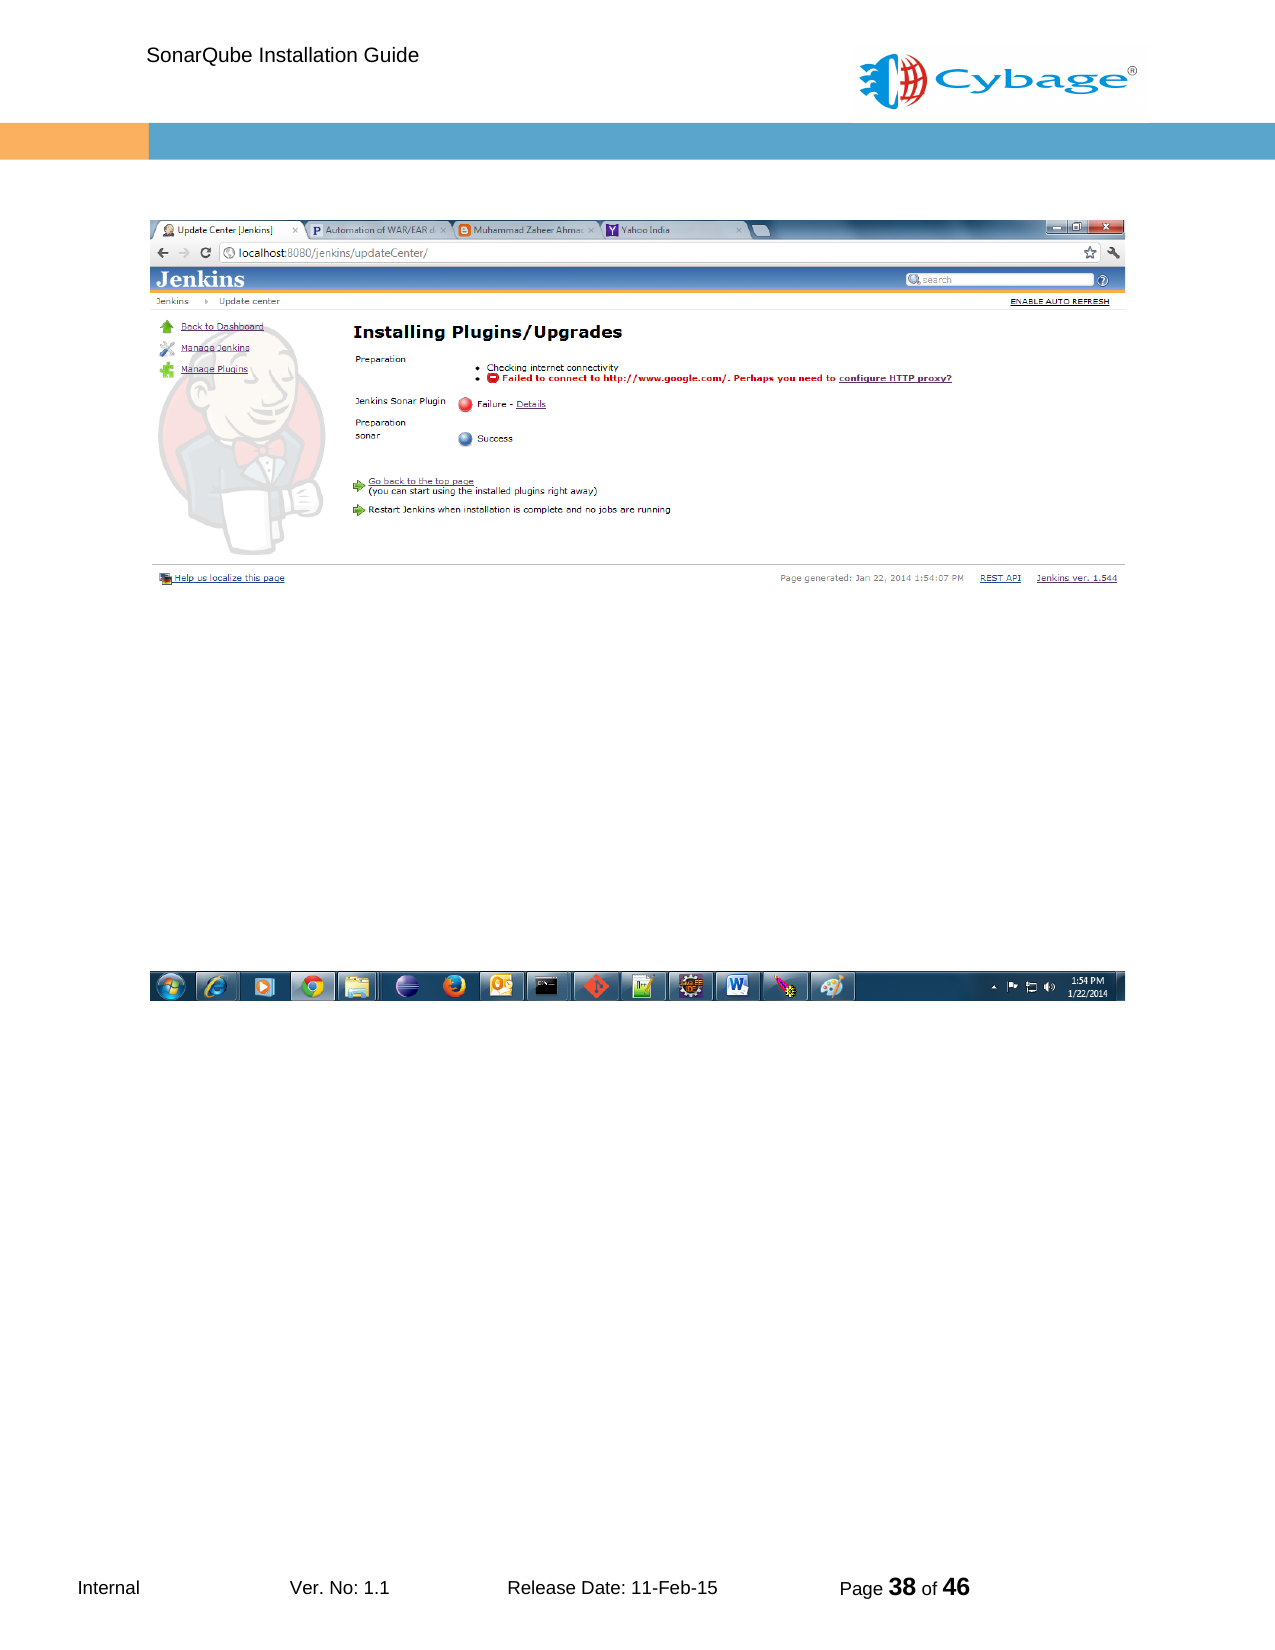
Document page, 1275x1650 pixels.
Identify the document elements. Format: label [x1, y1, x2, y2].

picture [150, 220, 1125, 1001]
picture [851, 43, 1150, 123]
